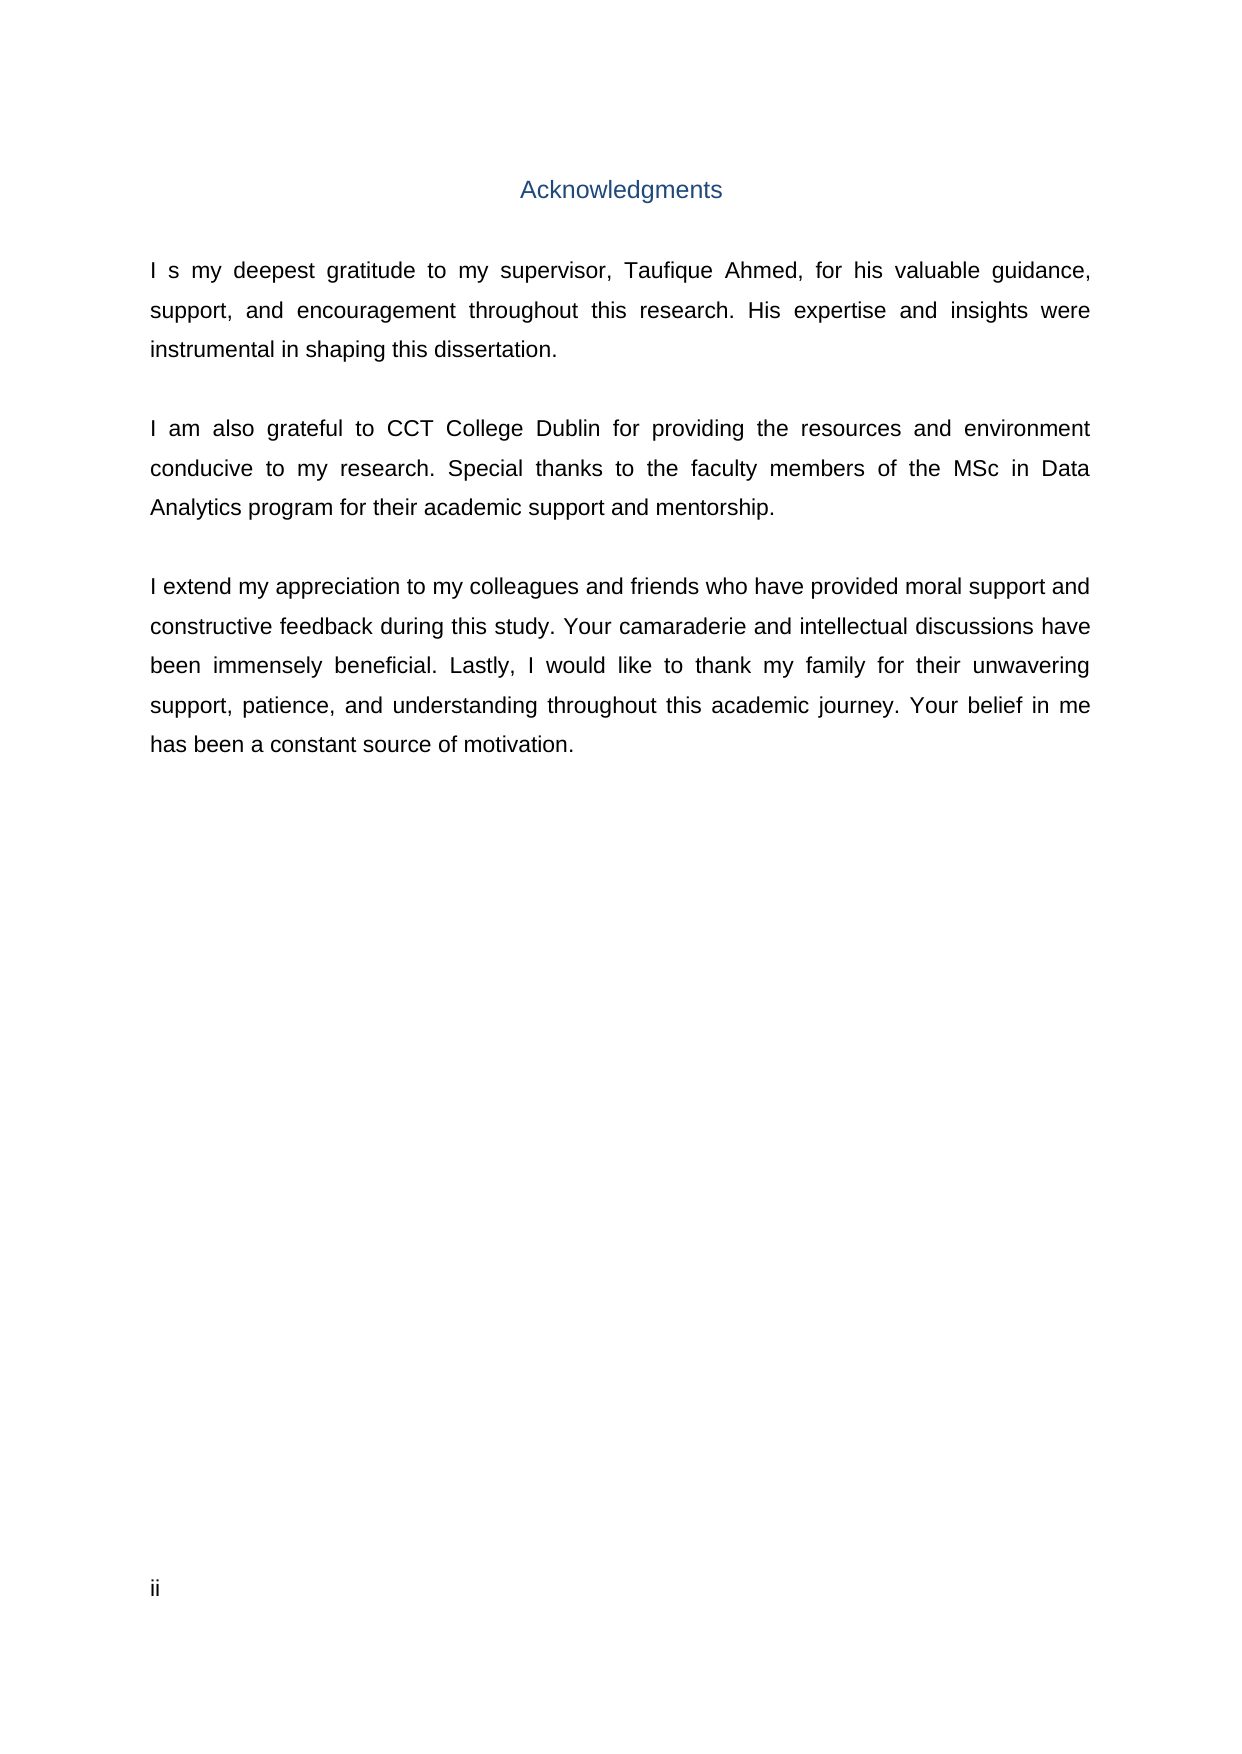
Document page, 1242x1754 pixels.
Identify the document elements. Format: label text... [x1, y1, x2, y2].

title Acknowledgments [150, 175, 1093, 204]
text I s my deepest gratitude to my supervisor, Taufique Ahmed, for his valuable guidance, support, and encouragement throughout this research. His expertise and insights were instrumental in shaping this dissertation. [150, 257, 1092, 363]
text I am also grateful to CCT College Dublin for providing the resources and environment conducive to my research. Special thanks to the faculty members of the MSc in Data Analytics program for their academic support and mentorship. [150, 415, 1092, 521]
text I extend my appreciation to my colleagues and friends who have provided moral support and constructive feedback during this study. Your camaraderie and intellectual discussions have been immensely beneficial. Lastly, I would like to thank my family for their unwavering support, patience, and understanding throughout this academic journey. Your belief in me has been a constant source of motivation. [150, 573, 1092, 758]
